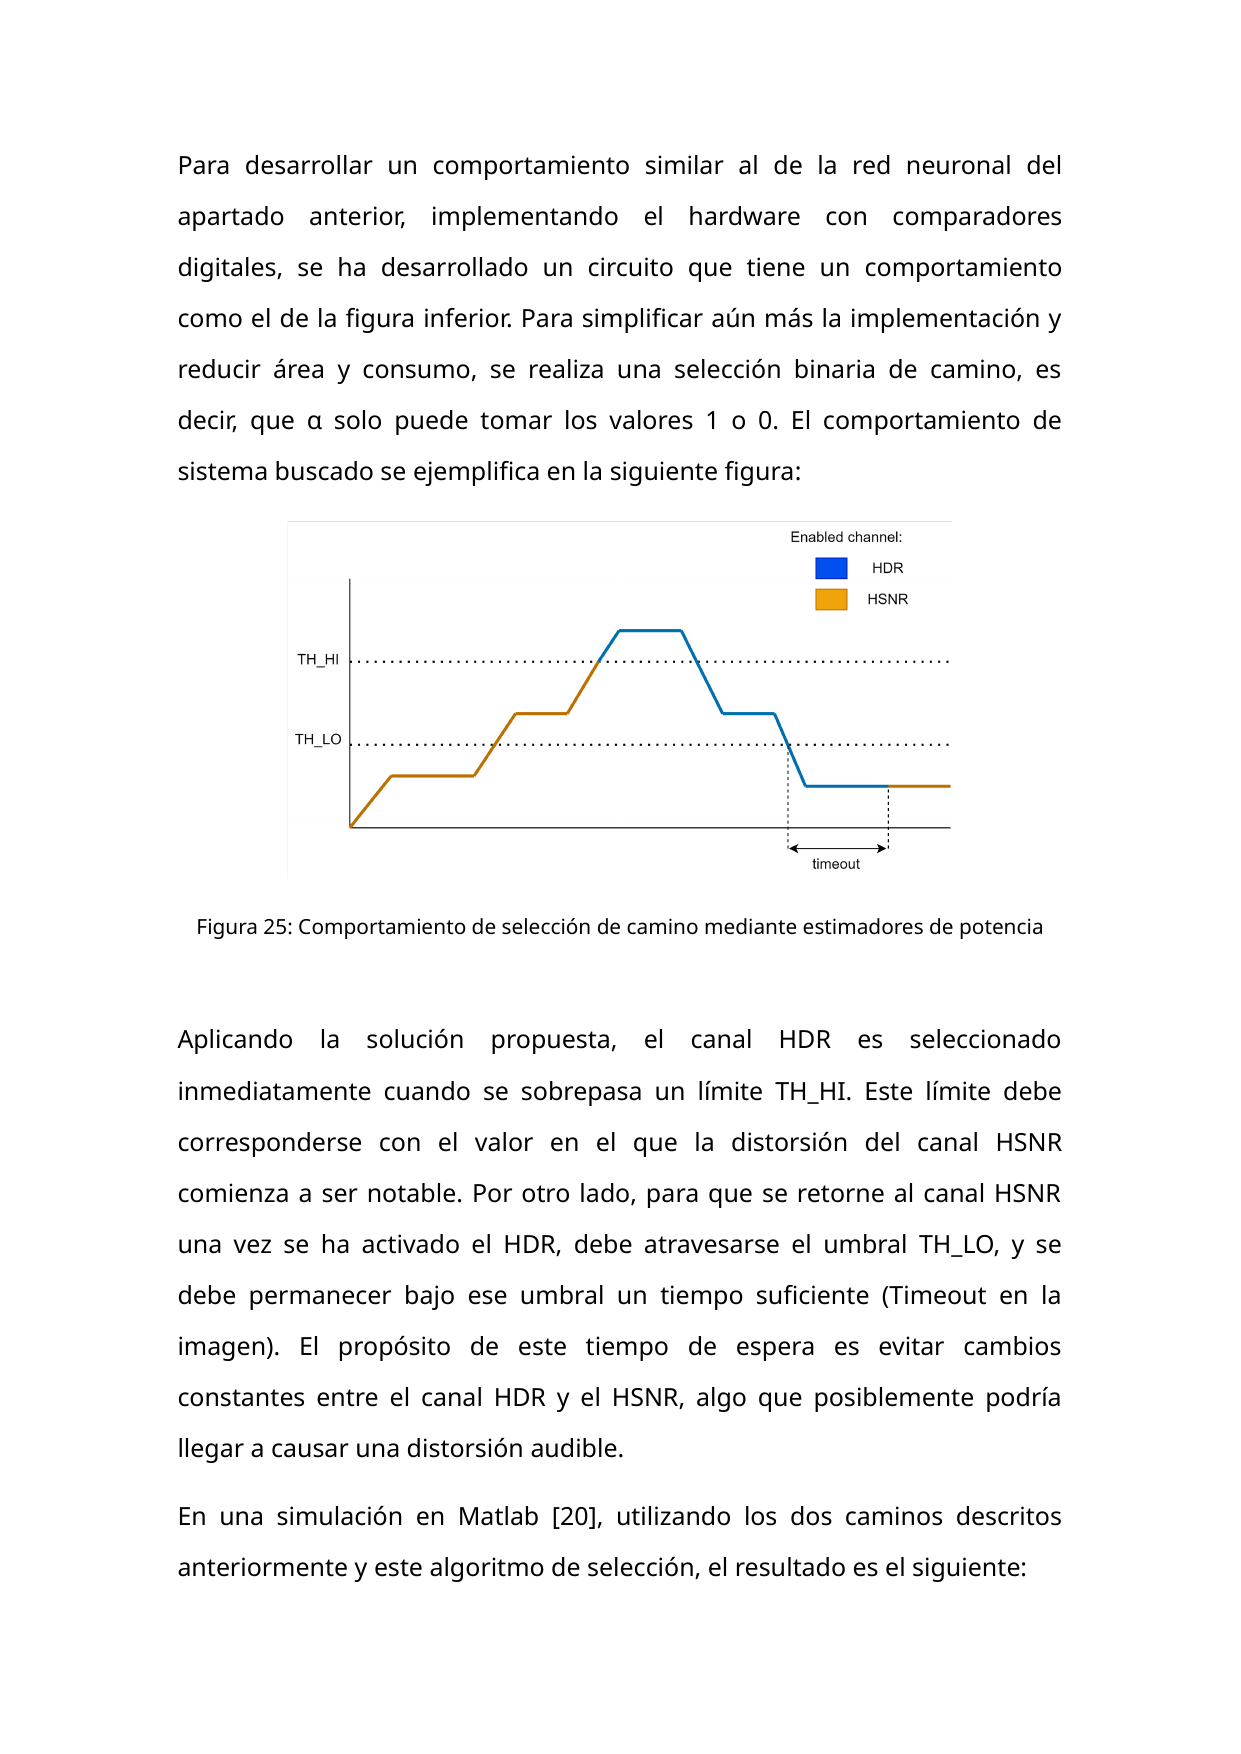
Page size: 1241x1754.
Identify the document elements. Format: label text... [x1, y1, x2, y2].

text En una simulación en Matlab [20], utilizando los dos caminos descritos anteriormente y este algoritmo de selección, el resultado es el siguiente: [177, 1498, 1063, 1583]
text Para desarrollar un comportamiento similar al de la red neuronal del apartado anterior, implementando el hardware con comparadores digitales, se ha desarrollado un circuito que tiene un comportamiento como el de la figura inferior. Para simplificar aún más la implementación y reducir área y consumo, se realiza una selección binaria de camino, es decir, que α solo puede tomar los valores 1 o 0. El comportamiento de sistema buscado se ejemplifica en la siguiente figura: [177, 148, 1063, 488]
picture [287, 521, 953, 879]
text Aplicando la solución propuesta, el canal HDR es seleccionado inmediatamente cuando se sobrepasa un límite TH_HI. Este límite debe corresponderse con el valor en el que la distorsión del canal HSNR comienza a ser notable. Por otro lado, para que se retorne al canal HSNR una vez se ha activado el HDR, debe atravesarse el umbral TH_LO, y se debe permanecer bajo ese umbral un tiempo suficiente (Timeout en la imagen). El propósito de este tiempo de espera es evitar cambios constantes entre el canal HDR y el HSNR, algo que posiblemente podría llegar a causar una distorsión audible. [177, 971, 1063, 1464]
text Figura 25: Comportamiento de selección de camino mediante estimadores de potencia [177, 912, 1063, 940]
